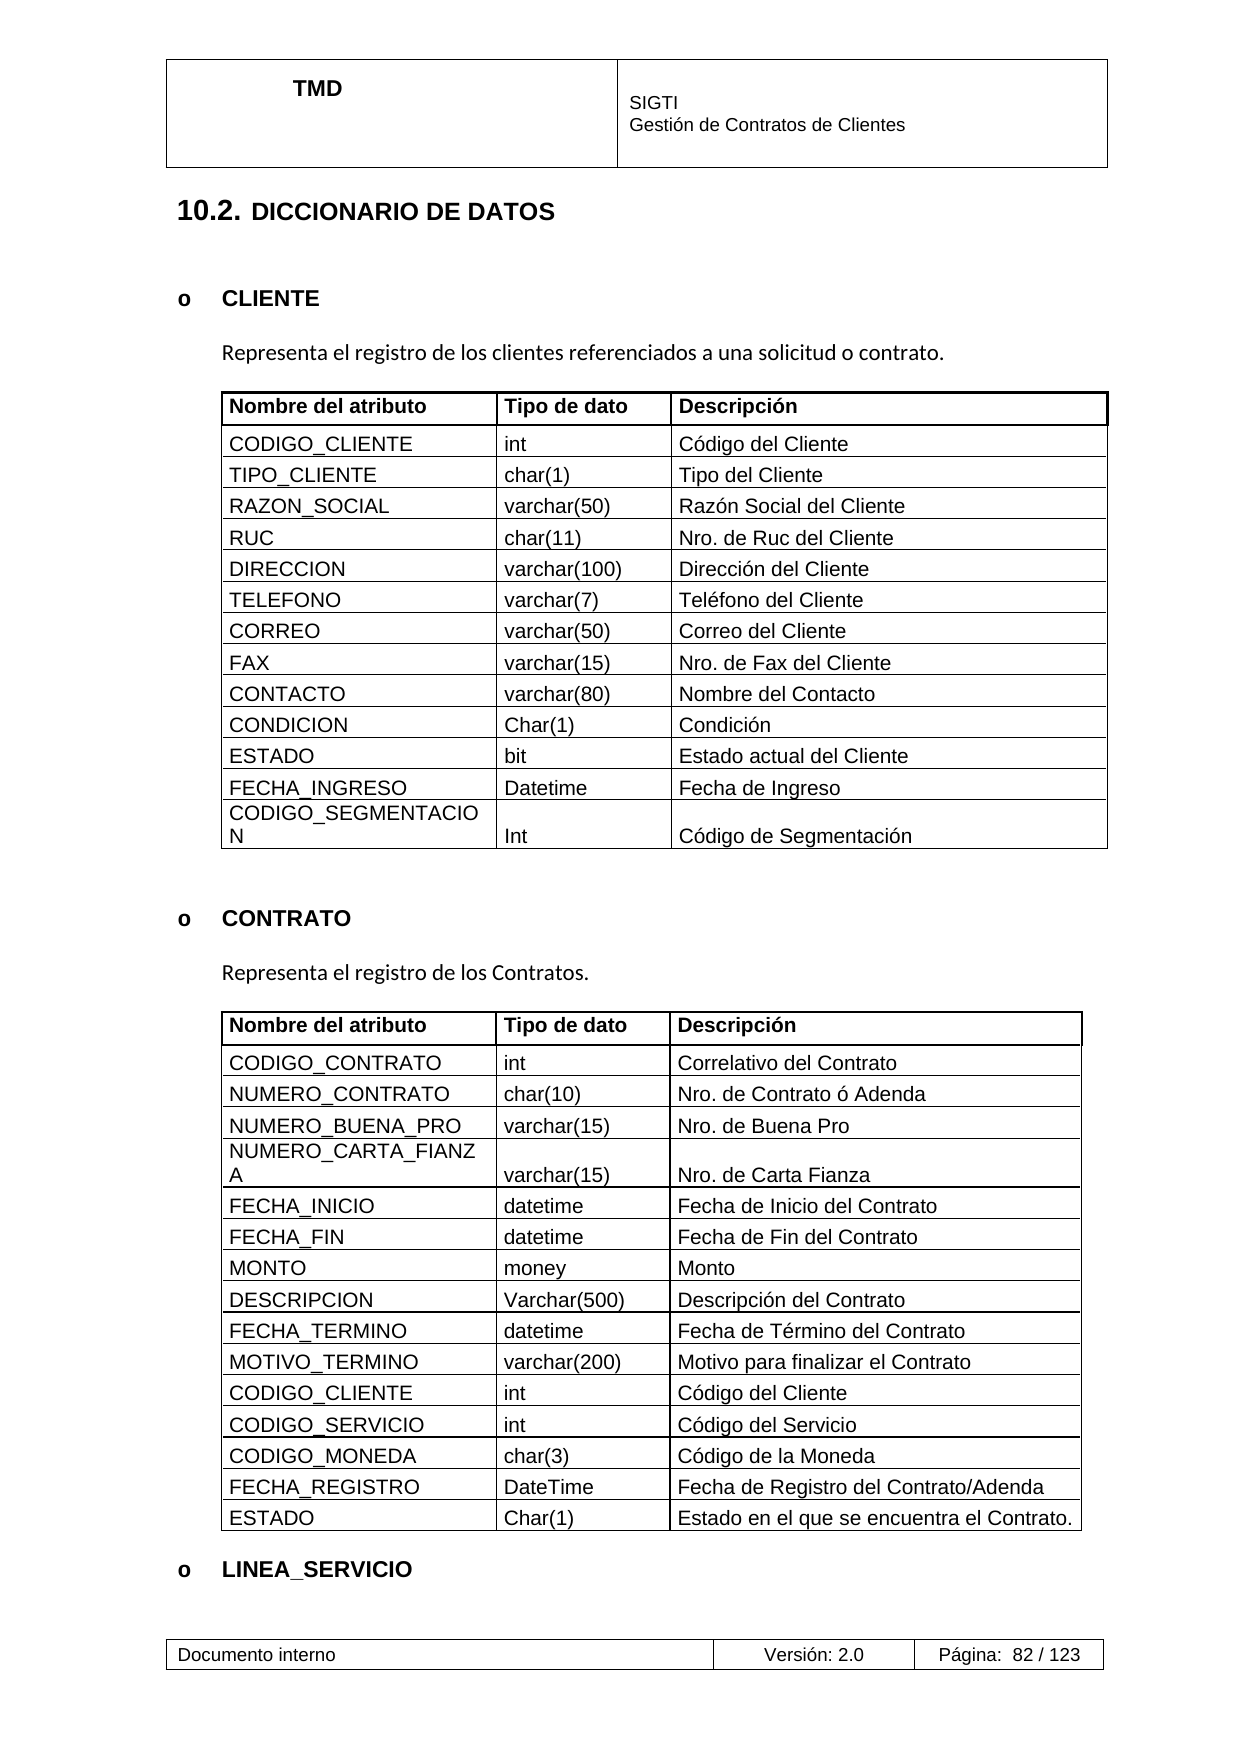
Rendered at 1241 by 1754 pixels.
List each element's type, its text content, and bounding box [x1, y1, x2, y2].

table_cell Descripción del Contrato [671, 1280, 1081, 1311]
table_cell money [497, 1250, 669, 1280]
table_header Descripción [672, 394, 1106, 424]
table_cell TIPO_CLIENTE [222, 456, 496, 487]
table_cell MOTIVO_TERMINO [222, 1343, 496, 1374]
table_cell Char(1) [497, 707, 671, 737]
table_cell Motivo para finalizar el Contrato [671, 1343, 1081, 1374]
table_cell Teléfono del Cliente [672, 581, 1107, 612]
table_header Tipo de dato [498, 394, 670, 424]
table_cell FAX [222, 643, 496, 674]
table_cell Nro. de Carta Fianza [671, 1138, 1081, 1186]
table_cell FECHA_INICIO [222, 1186, 496, 1218]
table_cell Código del Servicio [671, 1405, 1081, 1436]
table_cell NUMERO_BUENA_PRO [222, 1106, 496, 1137]
table_cell Código de la Moneda [671, 1436, 1081, 1468]
table_cell Estado actual del Cliente [672, 737, 1107, 768]
table_cell Char(1) [497, 1500, 669, 1530]
table_cell CODIGO_CONTRATO [222, 1046, 496, 1075]
table_cell Código del Cliente [671, 1374, 1081, 1405]
table_cell Dirección del Cliente [672, 549, 1107, 581]
table_cell char(1) [497, 457, 671, 487]
table_cell Nro. de Contrato ó Adenda [671, 1075, 1081, 1106]
table_header Descripción [671, 1013, 1081, 1044]
table_cell ESTADO [222, 1499, 496, 1530]
table_cell Código de Segmentación [672, 799, 1107, 848]
table_cell Int [497, 800, 671, 848]
table_cell Correo del Cliente [672, 612, 1107, 643]
table_cell int [497, 426, 671, 456]
table_cell datetime [497, 1188, 669, 1218]
list CONTRATO [177, 904, 1092, 933]
table_cell CORREO [222, 612, 496, 643]
table_cell varchar(15) [497, 1139, 669, 1186]
table_cell FECHA_FIN [222, 1218, 496, 1249]
table_cell int [497, 1046, 669, 1075]
table_cell varchar(50) [497, 613, 671, 643]
table_cell TELEFONO [222, 581, 496, 612]
table_cell Varchar(500) [497, 1281, 669, 1311]
table_cell varchar(200) [497, 1344, 669, 1374]
table_cell Correlativo del Contrato [671, 1044, 1081, 1075]
table_cell Estado en el que se encuentra el Contrato. [671, 1499, 1081, 1530]
table_cell varchar(80) [497, 675, 671, 706]
table_cell FECHA_TERMINO [222, 1311, 496, 1343]
table_cell Datetime [497, 769, 671, 799]
table_cell RAZON_SOCIAL [222, 487, 496, 518]
table_cell varchar(15) [497, 1107, 669, 1137]
table_cell varchar(100) [497, 550, 671, 581]
table_cell char(10) [497, 1076, 669, 1106]
table_cell Fecha de Fin del Contrato [671, 1218, 1081, 1249]
table_cell CODIGO_CLIENTE [222, 426, 496, 456]
table_cell Condición [672, 706, 1107, 737]
table_cell CODIGO_SERVICIO [222, 1405, 496, 1436]
table_cell Razón Social del Cliente [672, 487, 1107, 518]
table_cell DESCRIPCION [222, 1280, 496, 1311]
table_header Nombre del atributo [223, 394, 496, 424]
table_cell CONTACTO [222, 674, 496, 706]
table_cell Fecha de Registro del Contrato/Adenda [671, 1468, 1081, 1499]
table_cell FECHA_REGISTRO [222, 1468, 496, 1499]
text Representa el registro de los Contratos. [222, 958, 1092, 986]
text Representa el registro de los clientes referenciados a una solicitud o contrato. [222, 338, 1092, 366]
table_cell NUMERO_CONTRATO [222, 1075, 496, 1106]
table_cell Fecha de Inicio del Contrato [671, 1186, 1081, 1218]
table_cell varchar(15) [497, 644, 671, 674]
table_header Nombre del atributo [223, 1013, 495, 1044]
table_cell bit [497, 738, 671, 768]
table_cell MONTO [222, 1249, 496, 1280]
table_cell int [497, 1375, 669, 1405]
table_cell int [497, 1406, 669, 1436]
list LINEA_SERVICIO [177, 1556, 1092, 1584]
table_header Tipo de dato [497, 1013, 669, 1044]
table_cell datetime [497, 1219, 669, 1249]
table_cell char(3) [497, 1438, 669, 1468]
table_cell Nombre del Contacto [672, 674, 1107, 706]
table_cell Nro. de Fax del Cliente [672, 643, 1107, 674]
table_cell Nro. de Ruc del Cliente [672, 518, 1107, 549]
table_cell CODIGO_MONEDA [222, 1436, 496, 1468]
table_cell CODIGO_SEGMENTACION [222, 799, 496, 848]
table_cell DIRECCION [222, 549, 496, 581]
table_cell Fecha de Ingreso [672, 768, 1107, 799]
table_cell varchar(50) [497, 488, 671, 518]
subtitle DICCIONARIO DE DATOS [177, 193, 1092, 227]
table_cell Monto [671, 1249, 1081, 1280]
table_cell CONDICION [222, 706, 496, 737]
table_cell FECHA_INGRESO [222, 768, 496, 799]
table_cell Fecha de Término del Contrato [671, 1311, 1081, 1343]
table_cell Tipo del Cliente [672, 456, 1107, 487]
table_cell CODIGO_CLIENTE [222, 1374, 496, 1405]
table_cell NUMERO_CARTA_FIANZA [222, 1138, 496, 1186]
table_cell DateTime [497, 1469, 669, 1499]
table_cell Nro. de Buena Pro [671, 1106, 1081, 1137]
table_cell Código del Cliente [672, 426, 1107, 456]
list CLIENTE [177, 285, 1092, 313]
table_cell datetime [497, 1313, 669, 1343]
table_cell varchar(7) [497, 582, 671, 612]
table_cell char(11) [497, 519, 671, 549]
table_cell RUC [222, 518, 496, 549]
table_cell ESTADO [222, 737, 496, 768]
